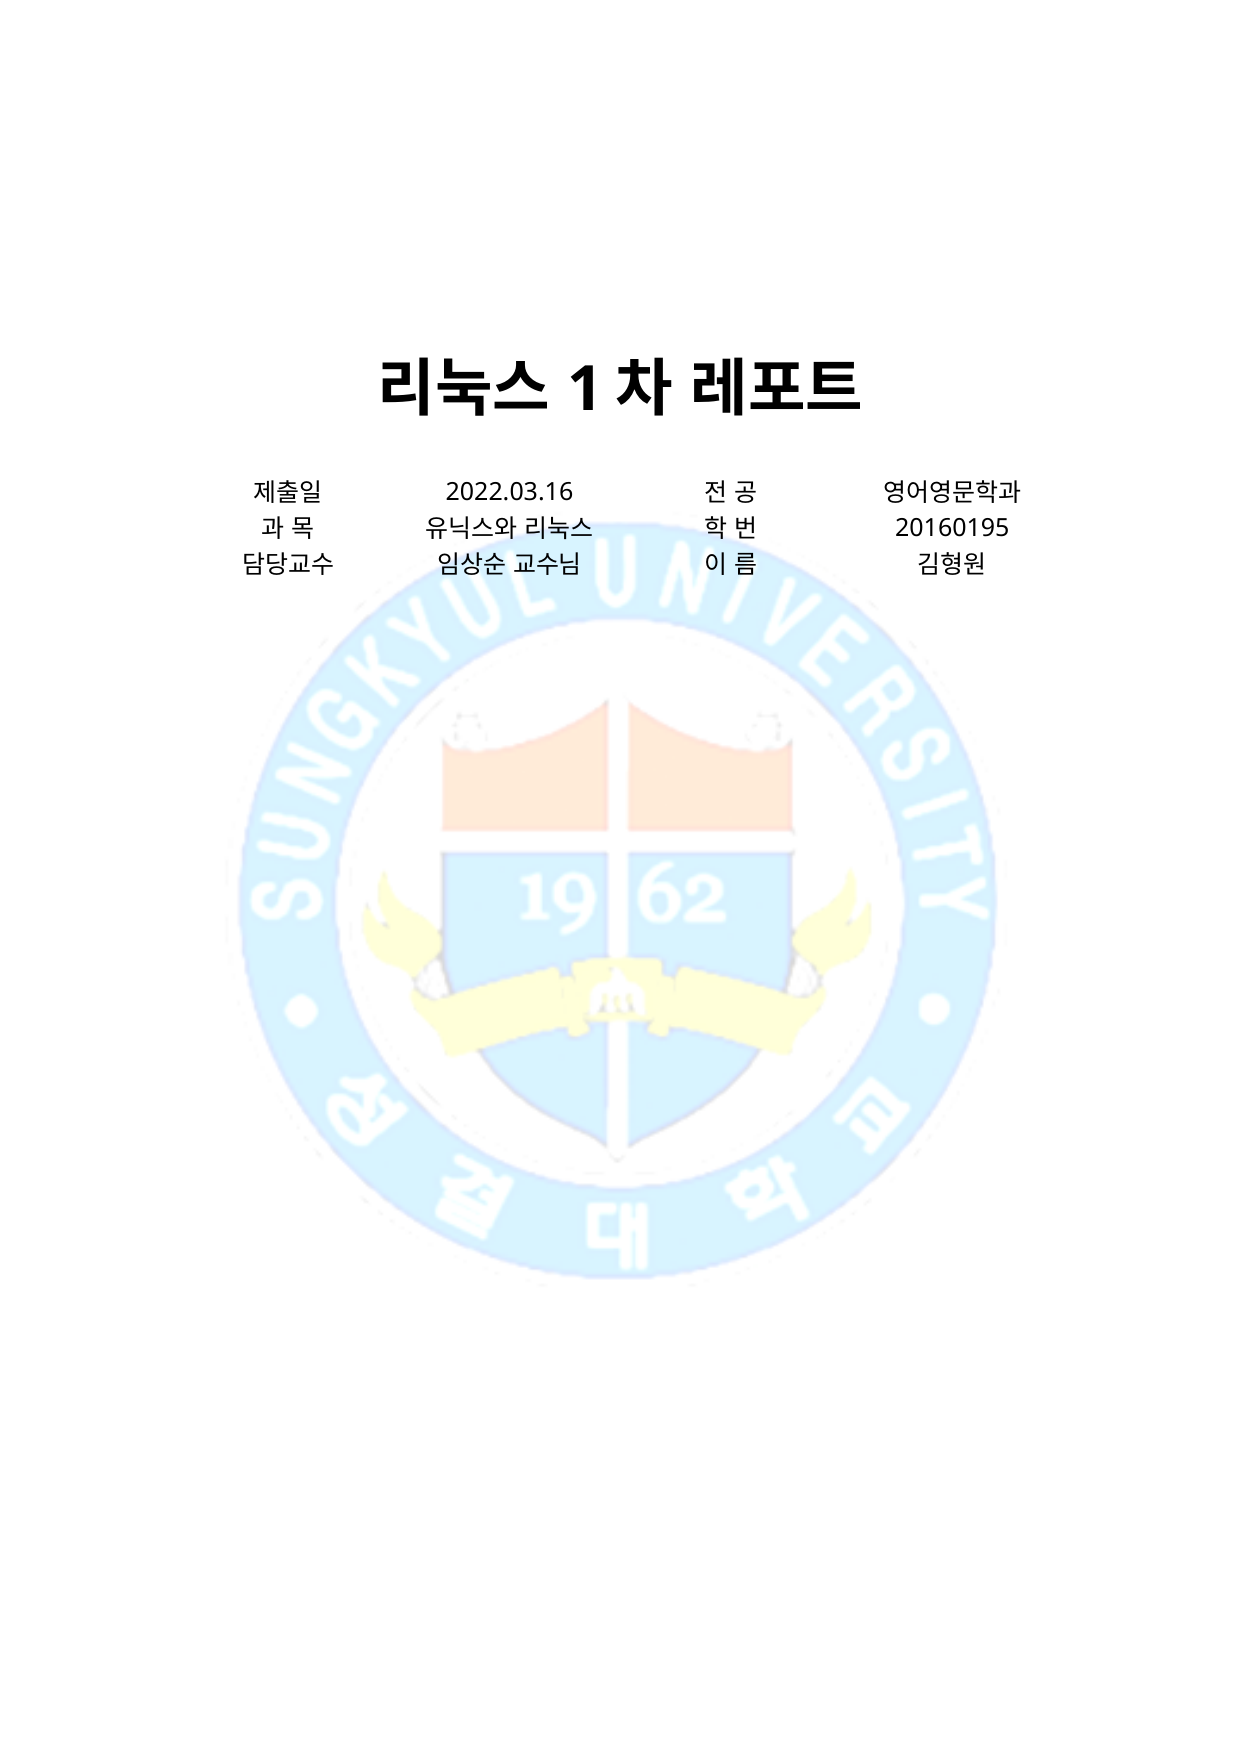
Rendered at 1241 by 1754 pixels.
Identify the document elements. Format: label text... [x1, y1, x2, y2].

table_cell 20160195 [841, 509, 1063, 545]
table_header 전 공 [620, 472, 841, 508]
text 리눅스 1차 레포트 [150, 338, 1090, 428]
table_cell 담당교수 [177, 545, 399, 581]
table_cell 학 번 [620, 509, 841, 545]
table_cell 김형원 [841, 545, 1063, 581]
table_cell 유닉스와 리눅스 [399, 509, 620, 545]
table_cell 임상순 교수님 [399, 545, 620, 581]
table_cell 이 름 [620, 545, 841, 581]
table_header 2022.03.16 [399, 472, 620, 508]
table_header 제출일 [177, 472, 399, 508]
table_cell 과 목 [177, 509, 399, 545]
table_header 영어영문학과 [841, 472, 1063, 508]
